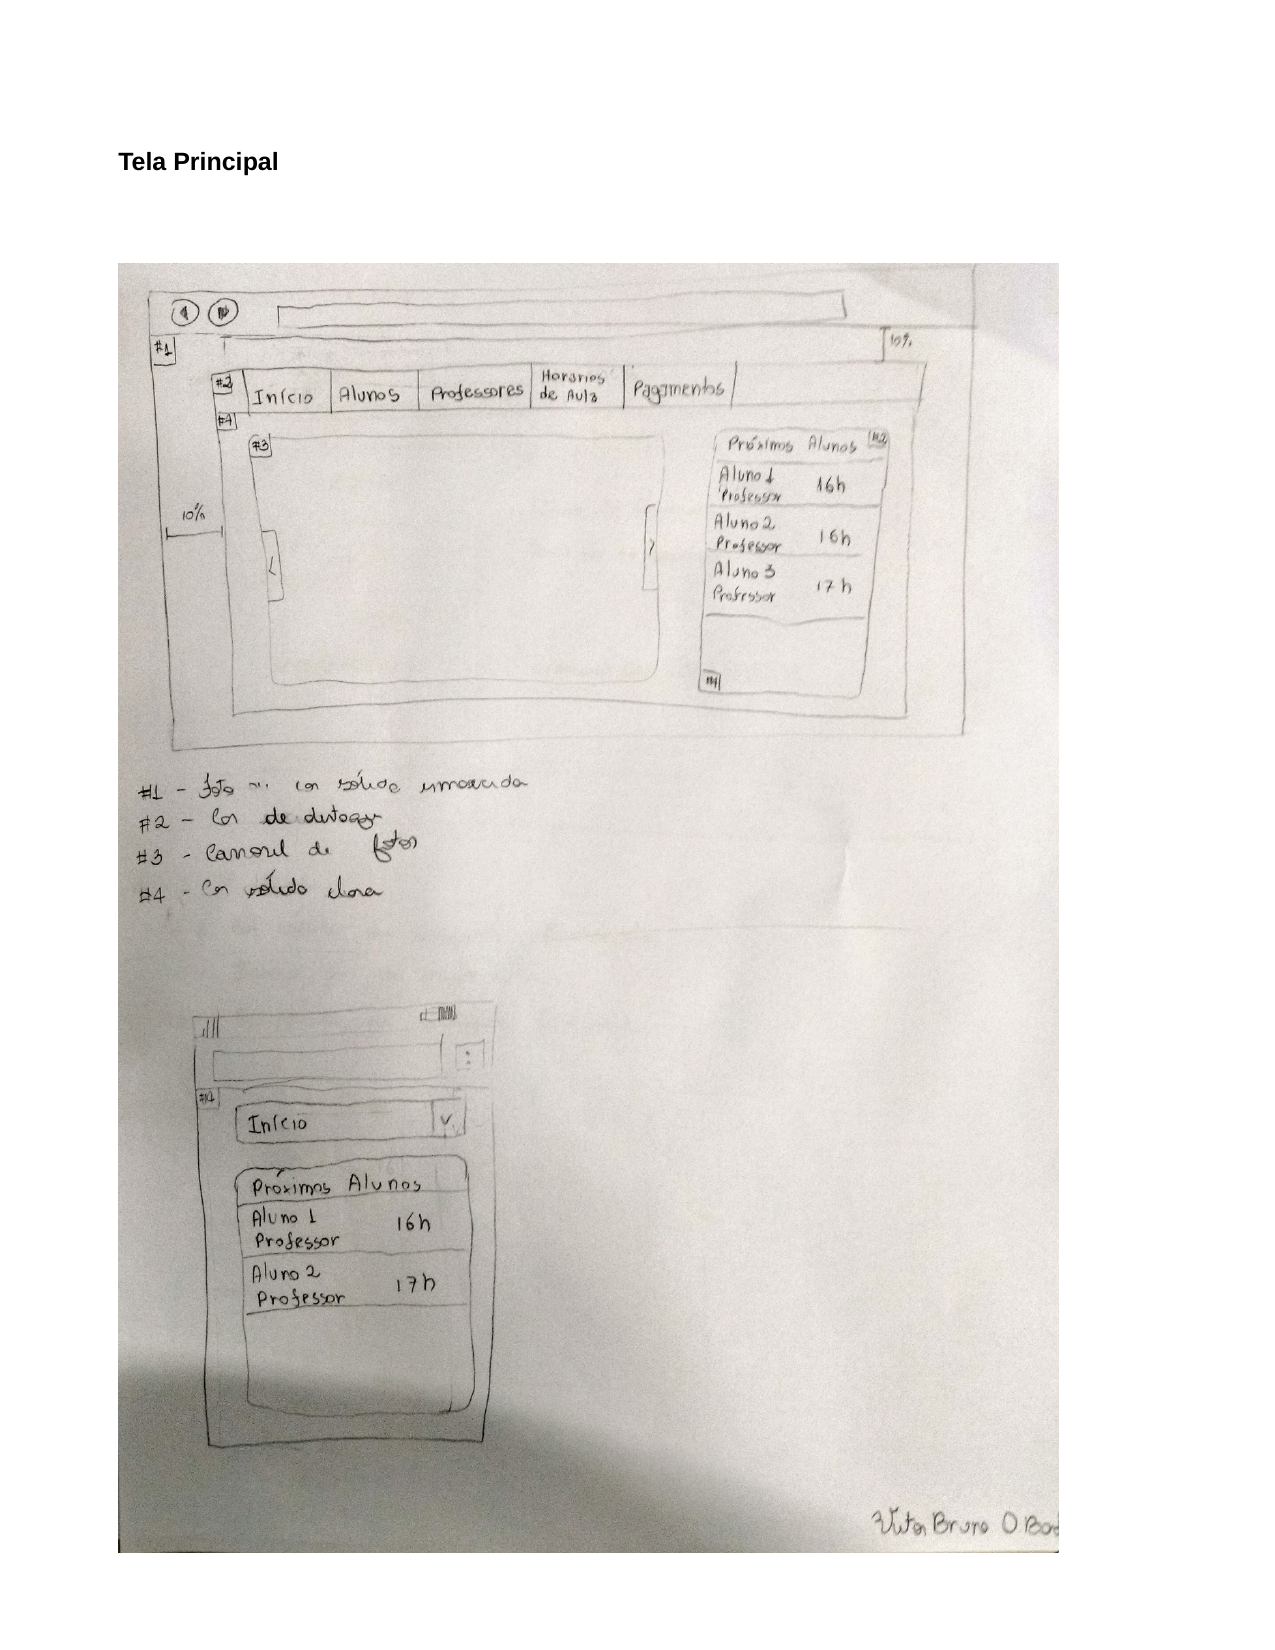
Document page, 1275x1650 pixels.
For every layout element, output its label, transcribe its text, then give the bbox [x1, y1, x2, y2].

text Tela Principal [118, 147, 1157, 176]
picture [118, 263, 1059, 1553]
